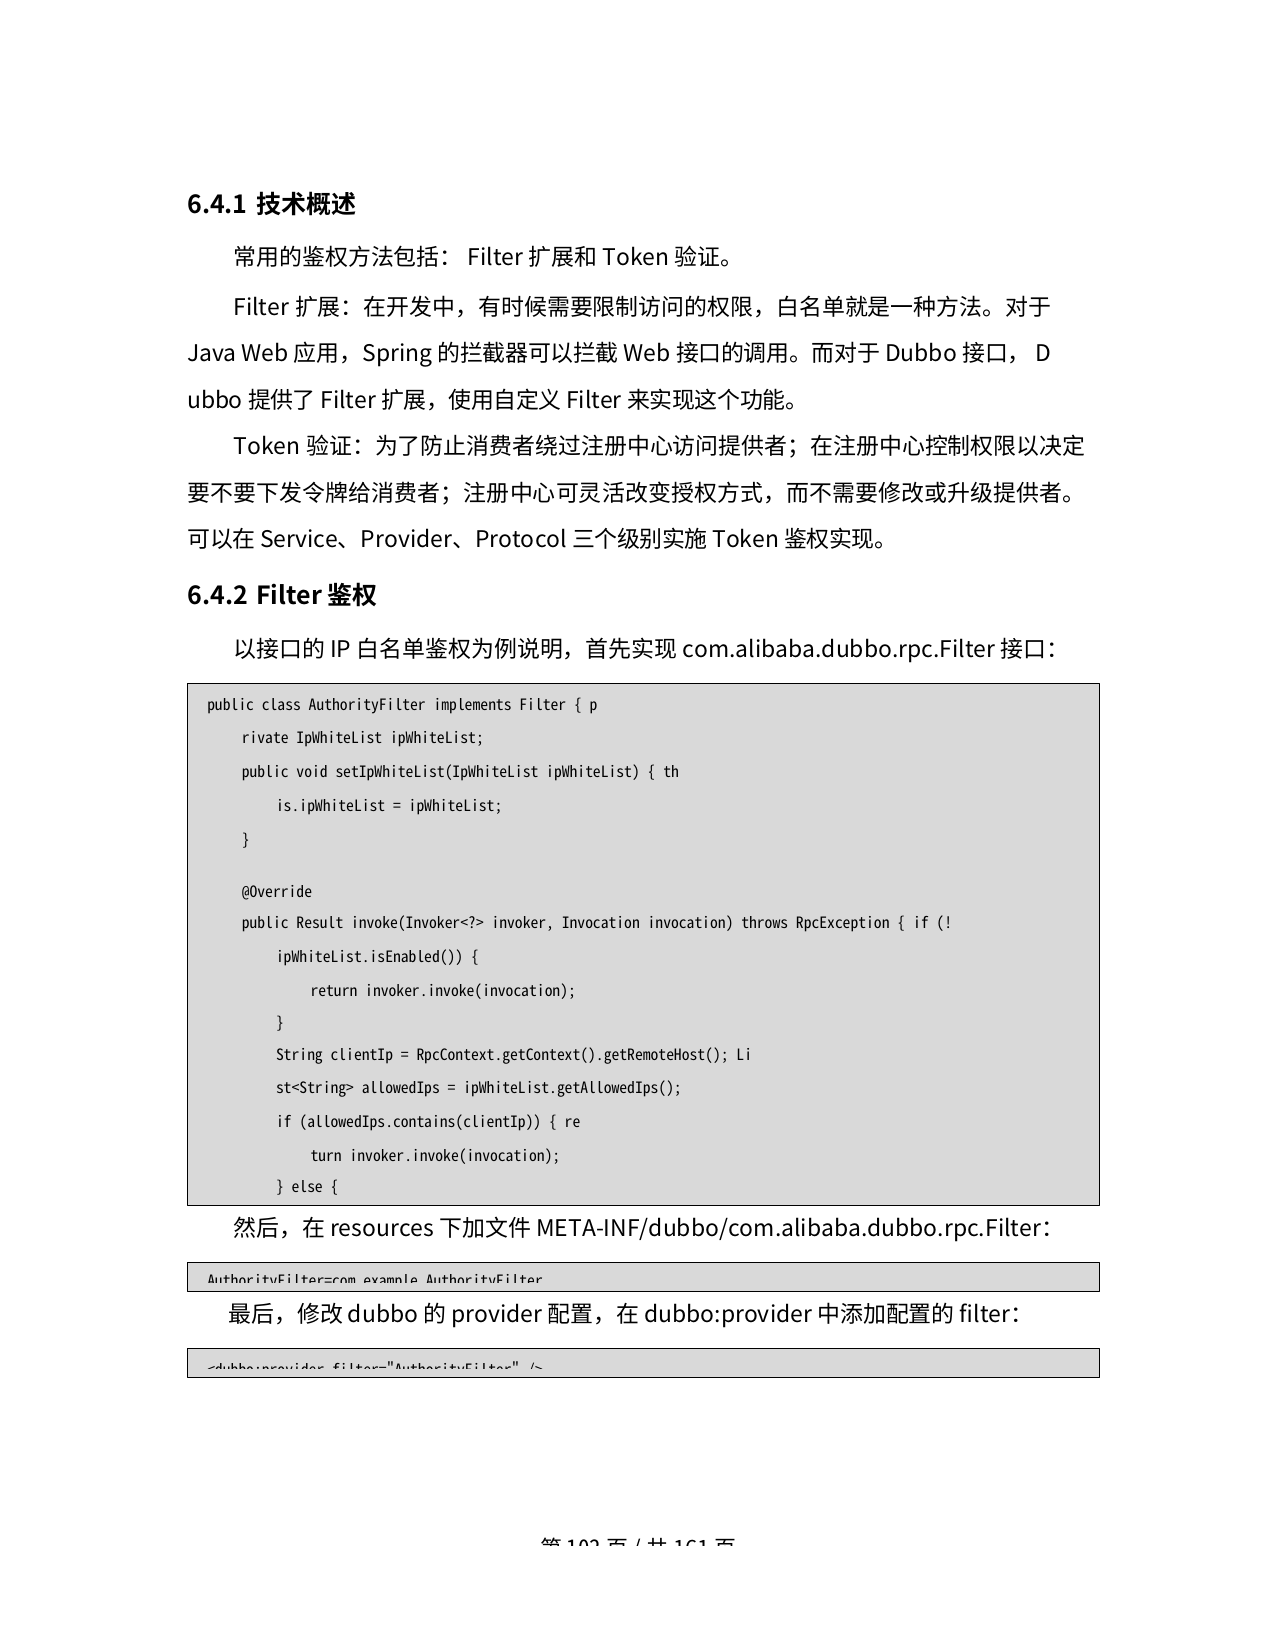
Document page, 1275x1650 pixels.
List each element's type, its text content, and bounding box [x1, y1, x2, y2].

text 常用的鉴权方法包括： Filter 扩展和 Token 验证。 [233, 239, 1110, 272]
text 最后，修改 dubbo 的 provider 配置，在 dubbo:provider 中添加配置的 filter： [228, 1255, 1110, 1330]
text 然后，在 resources 下加文件 META-INF/dubbo/com.alibaba.dubbo.rpc.Filter： [233, 676, 1110, 1244]
text 以接口的 IP 白名单鉴权为例说明，首先实现 com.alibaba.dubbo.rpc.Filter 接口： [233, 631, 1110, 664]
subtitle 技术概述 [187, 184, 1110, 221]
text Filter 扩展：在开发中，有时候需要限制访问的权限，白名单就是一种方法。对于Java Web 应用，Spring 的拦截器可以拦截 Web 接口的调用。而对于 Dubbo 接口， Dubbo 提供了 Filter 扩展，使用自定义 Filter 来实现这个功能。 [187, 289, 1052, 415]
text Token 验证：为了防止消费者绕过注册中心访问提供者；在注册中心控制权限以决定要不要下发令牌给消费者；注册中心可灵活改变授权方式，而不需要修改或升级提供者。可以在 Service、Provider、Protocol 三个级别实施 Token 鉴权实现。 [187, 428, 1086, 554]
list Filter 鉴权 [187, 568, 1110, 613]
